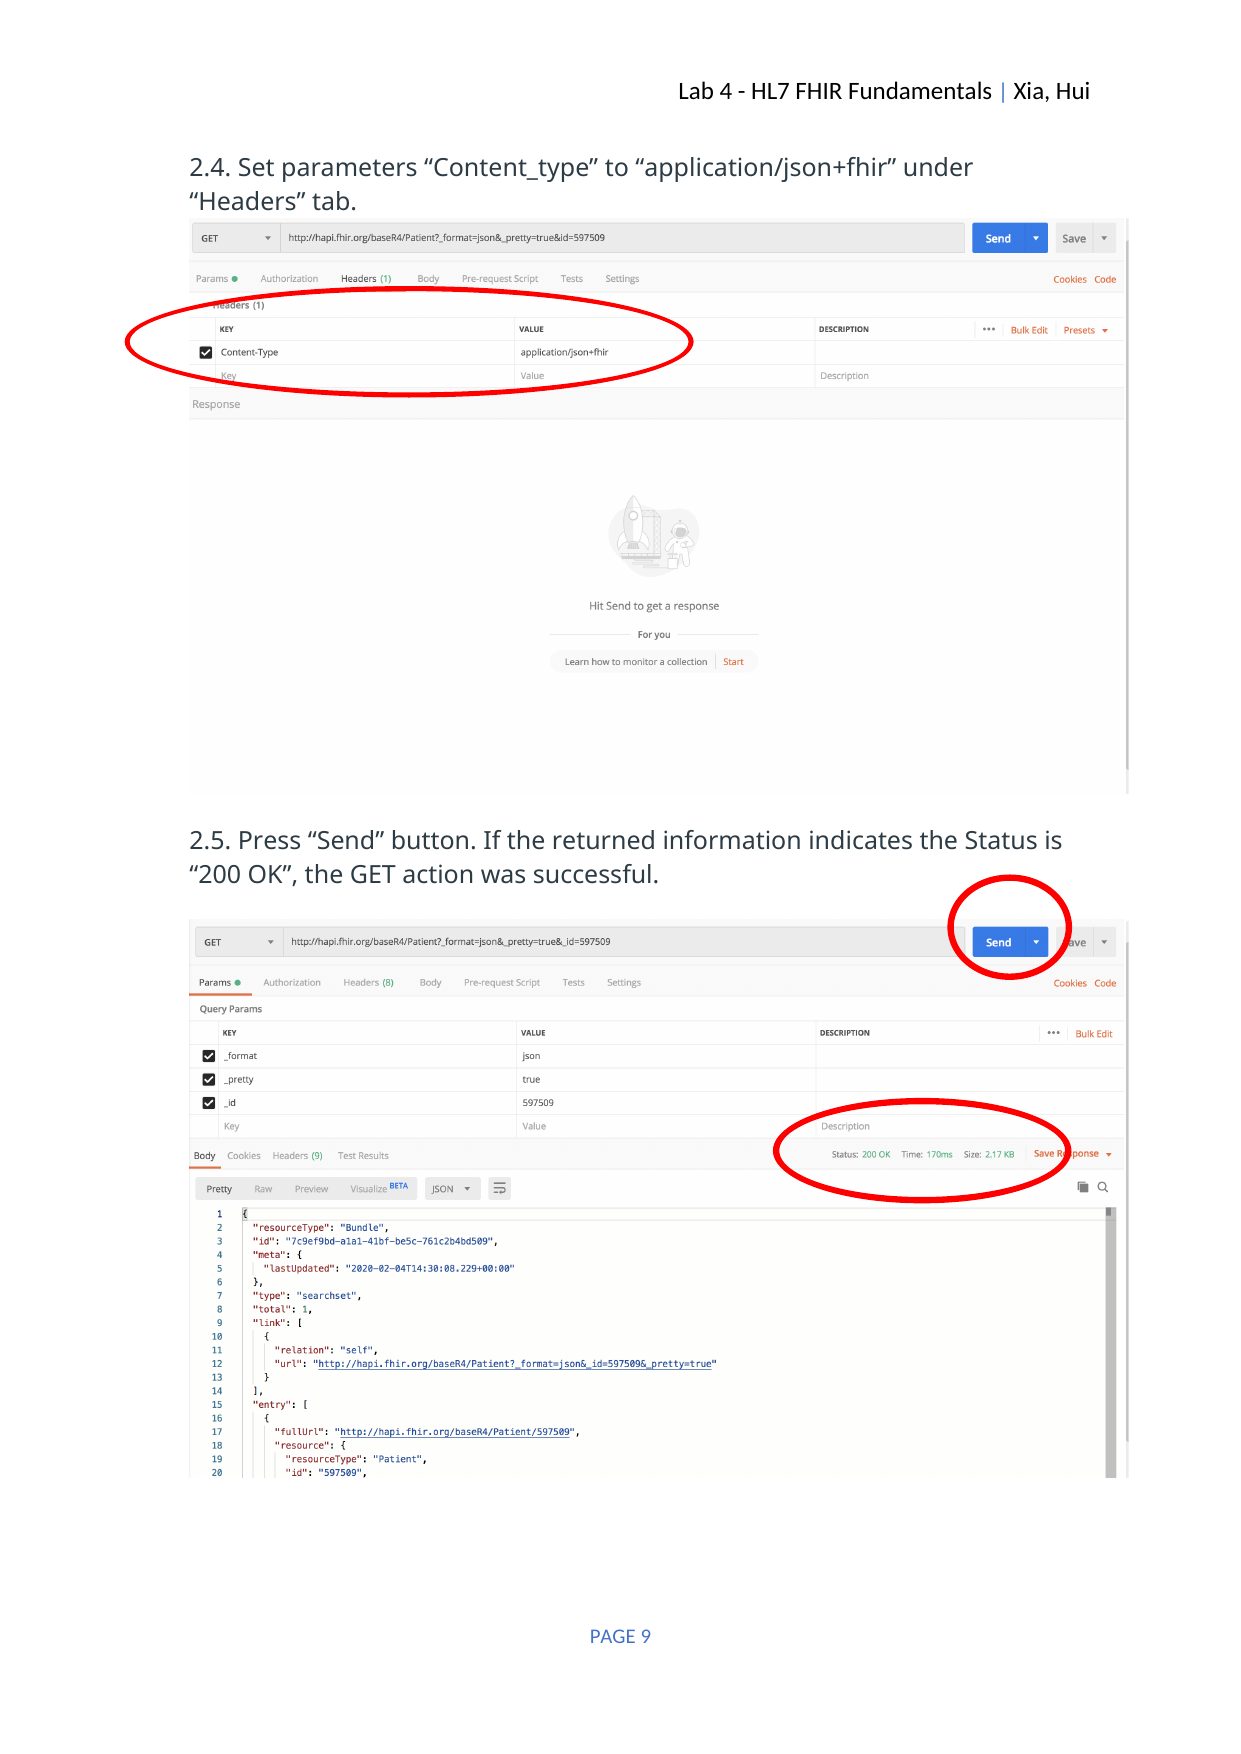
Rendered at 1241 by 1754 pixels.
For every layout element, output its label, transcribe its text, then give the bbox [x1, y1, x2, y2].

picture [189, 292, 688, 392]
picture [189, 919, 1129, 1478]
text 2.4. Set parameters “Content_type” to “application/json+fhir” under “Headers” tab. [189, 150, 1090, 218]
picture [954, 919, 1065, 973]
text 2.5. Press “Send” button. If the returned information indicates the Status is “200 OK”, the GET action was successful. [189, 822, 1090, 891]
picture [189, 218, 1129, 794]
